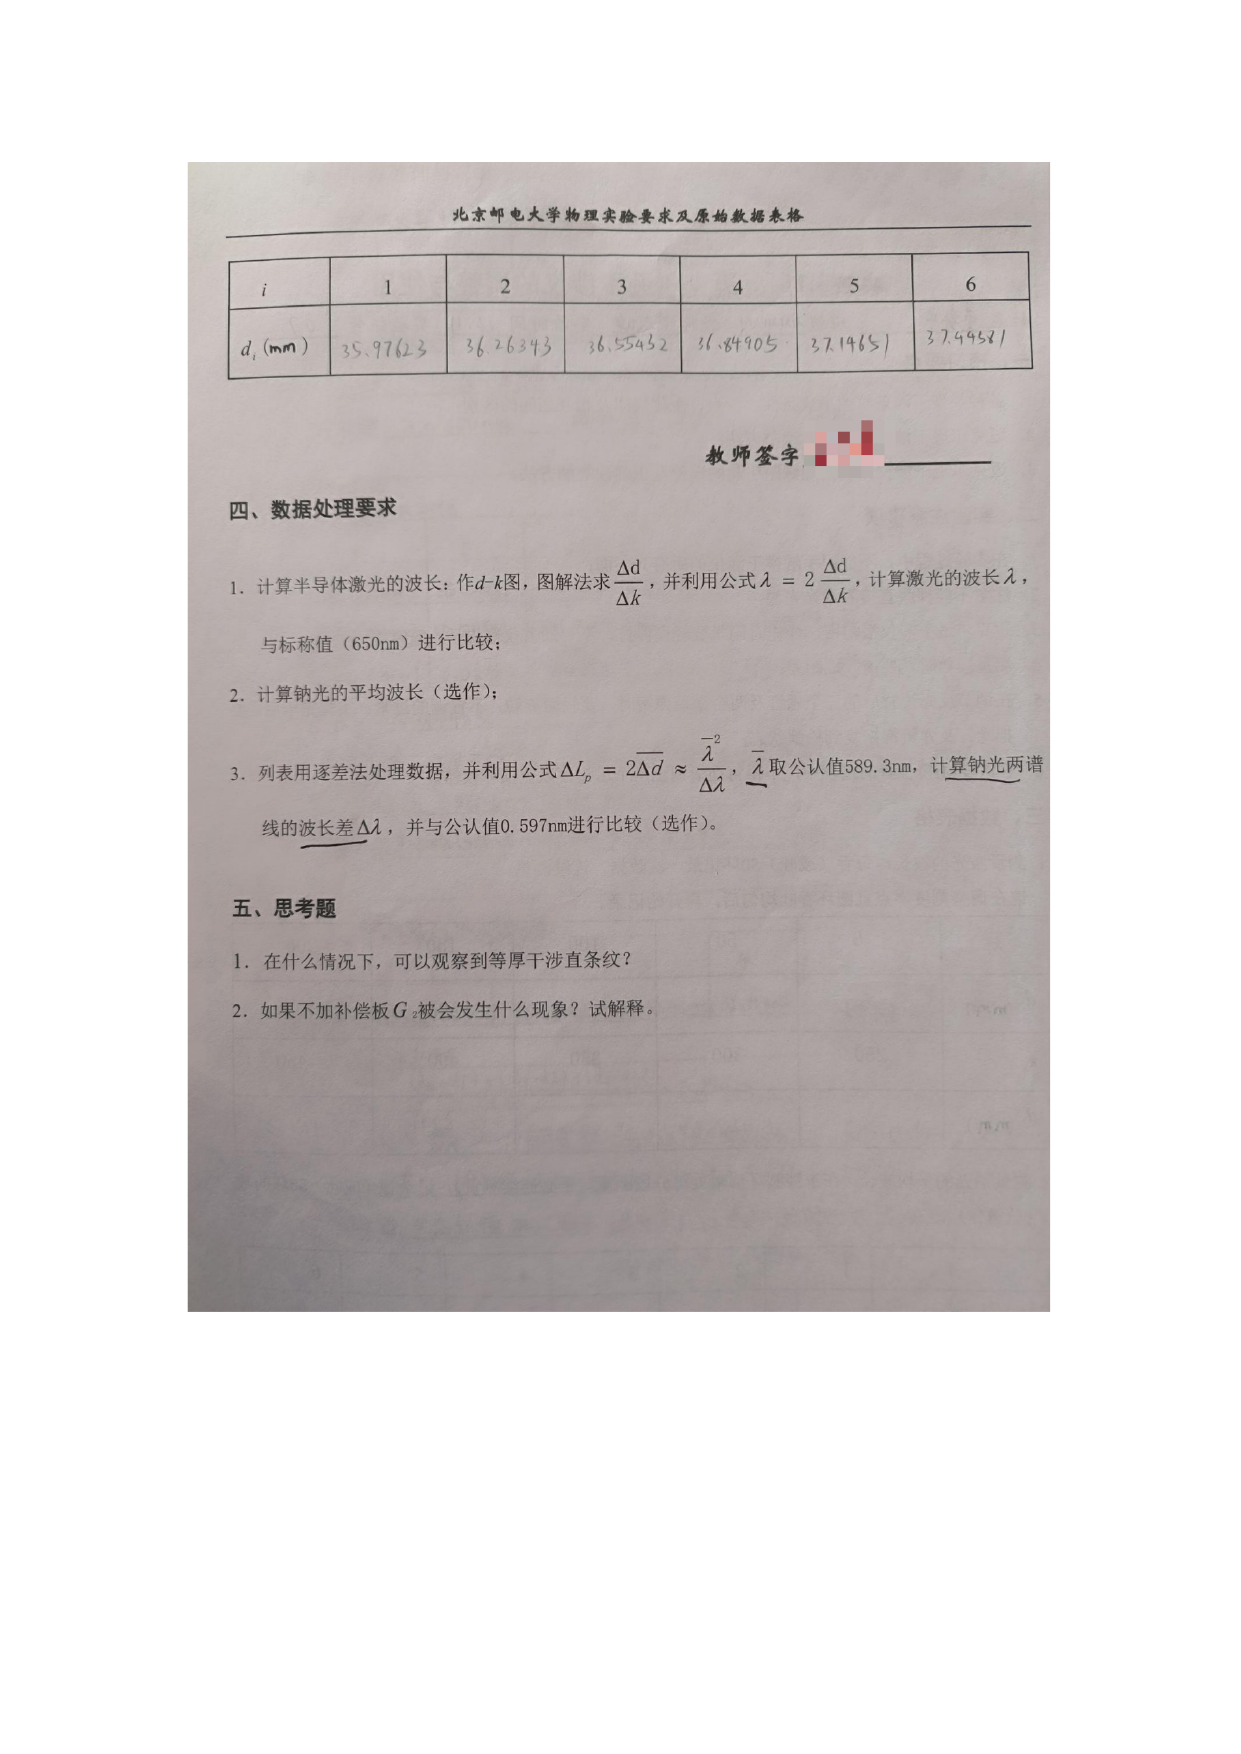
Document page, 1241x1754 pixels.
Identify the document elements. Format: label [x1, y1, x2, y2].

picture [187, 162, 1050, 1312]
